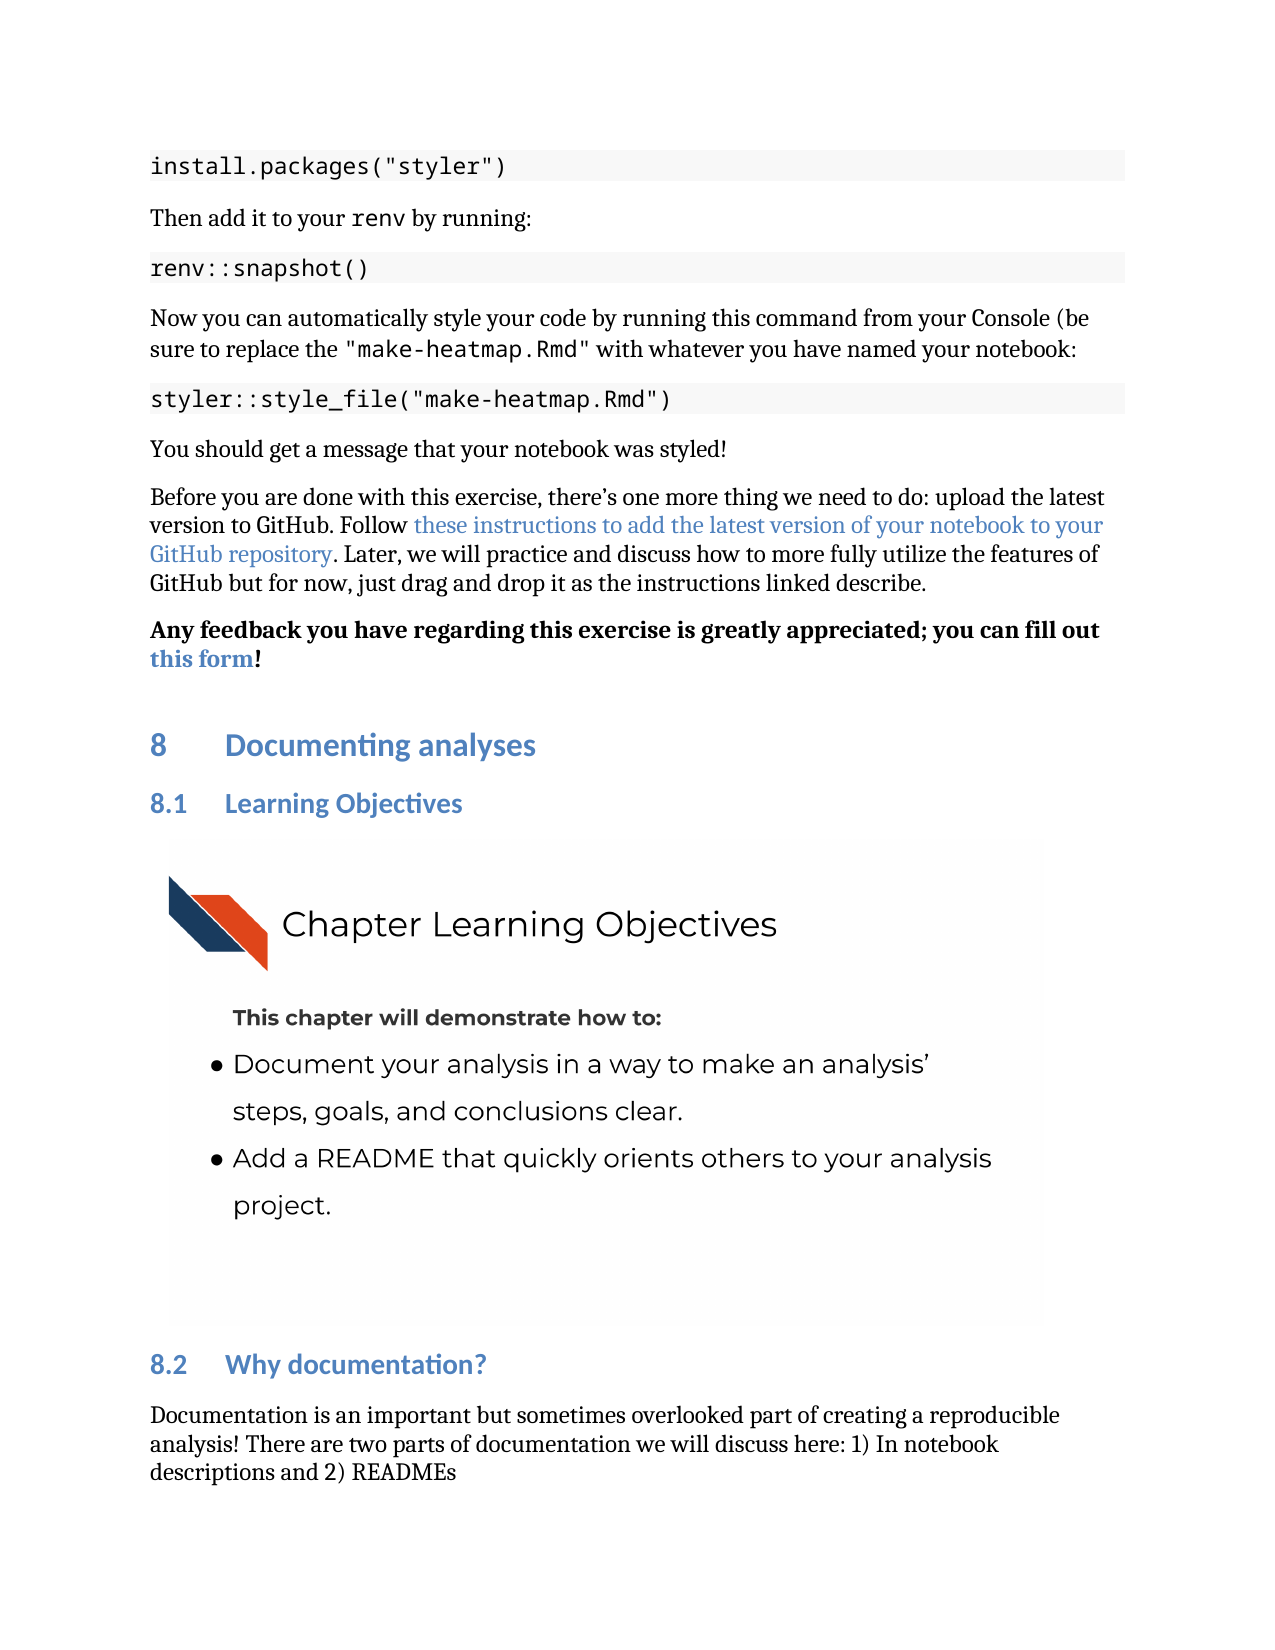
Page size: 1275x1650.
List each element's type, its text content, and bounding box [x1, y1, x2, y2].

picture [168, 839, 1044, 1326]
text You should get a message that your notebook was styled! [150, 435, 1125, 464]
text install.packages("styler") [150, 150, 1125, 181]
text Documentation is an important but sometimes overlooked part of creating a reproducible analysis! There are two parts of documentation we will discuss here: 1) In notebook descriptions and 2) READMEs [150, 1401, 1125, 1487]
text Then add it to your renv by running: [150, 202, 1125, 233]
text styler::style_file("make-heatmap.Rmd") [150, 383, 1125, 414]
subtitle 8.1 Learning Objectives [150, 785, 1125, 821]
text Before you are done with this exercise, there’s one more thing we need to do: upload the latest version to GitHub. Follow these instructions to add the latest version of your notebook to your GitHub repository. Later, we will practice and discuss how to more fully utilize the features of GitHub but for now, just drag and drop it as the instructions linked describe. [150, 482, 1125, 597]
text renv::snapshot() [150, 252, 1125, 283]
subtitle 8 Documenting analyses [150, 724, 1125, 764]
text Any feedback you have regarding this exercise is greatly appreciated; you can fill out this form! [150, 616, 1125, 674]
subtitle 8.2 Why documentation? [150, 1346, 1125, 1382]
